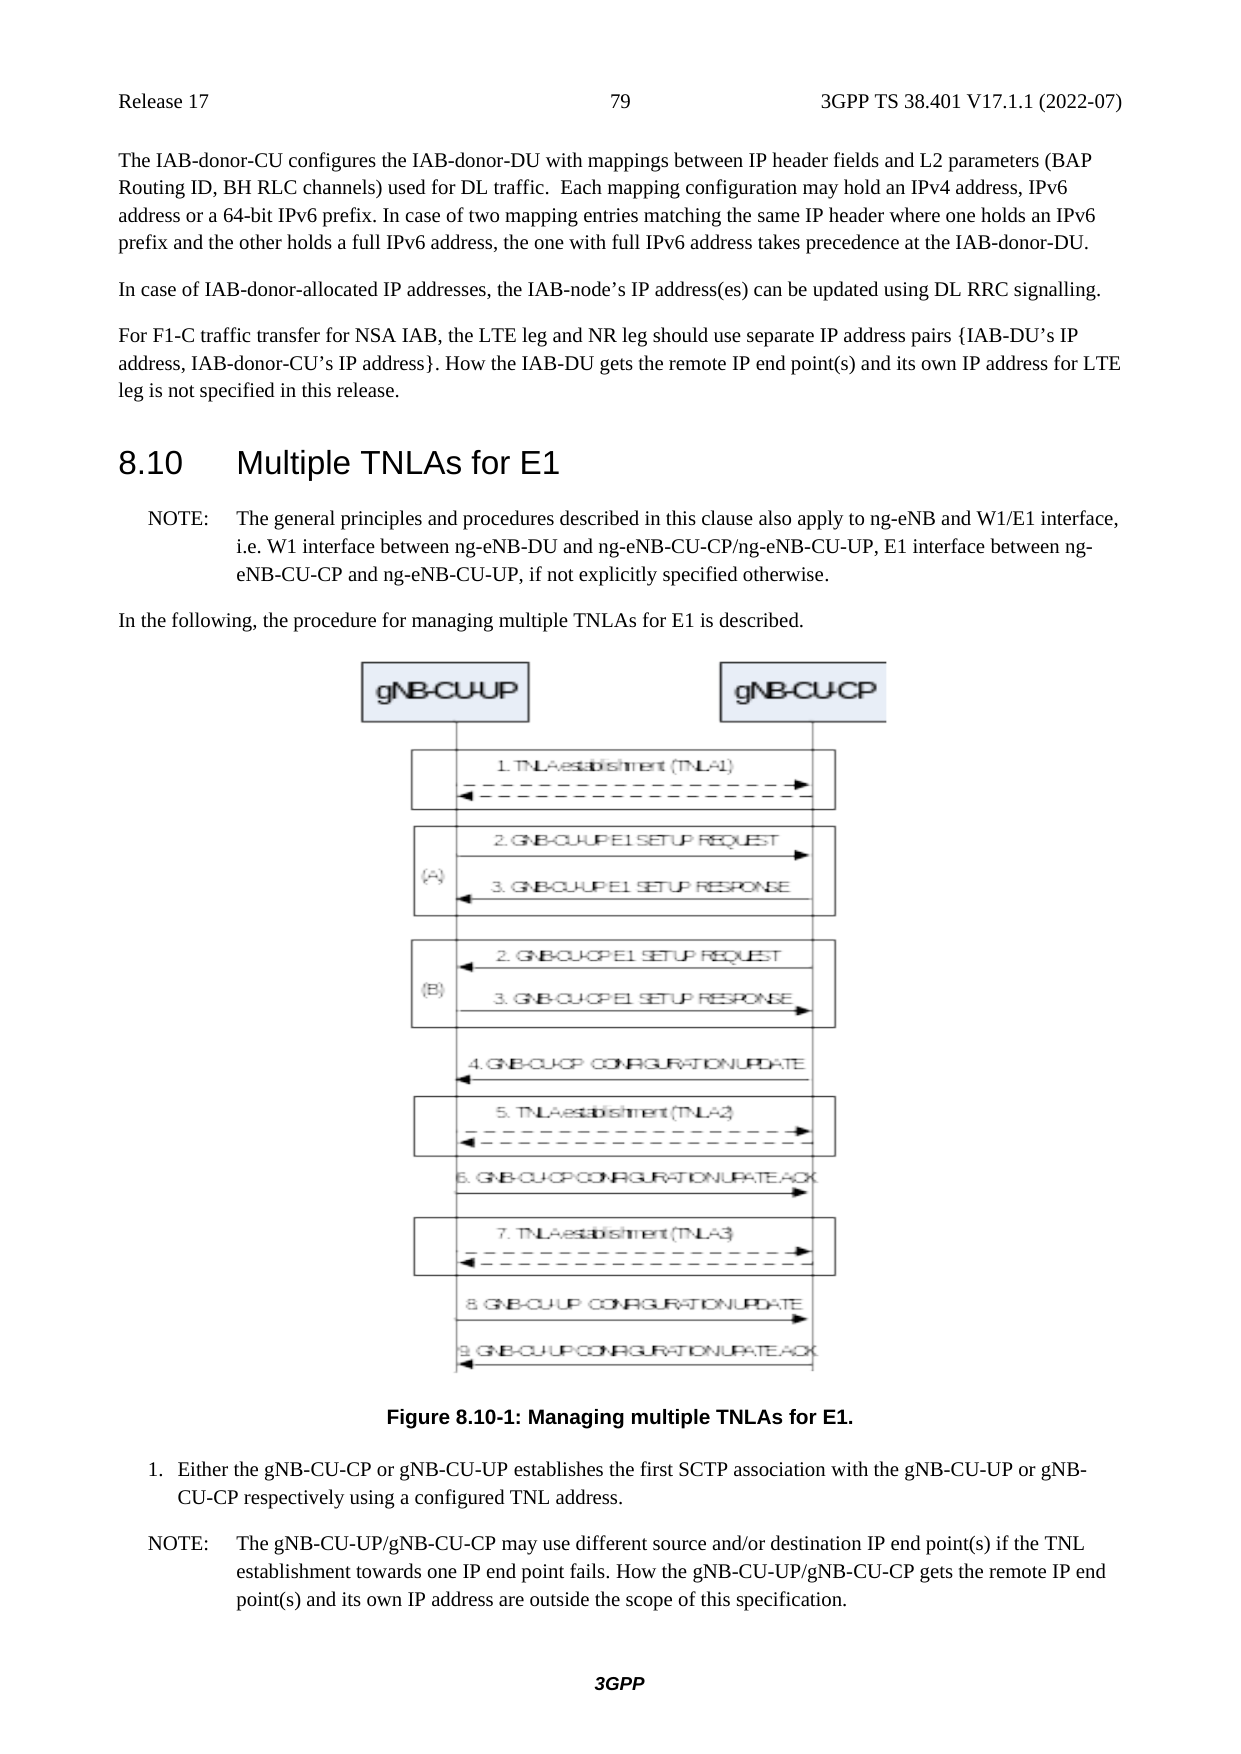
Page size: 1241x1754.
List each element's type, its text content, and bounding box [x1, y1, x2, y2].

text For F1-C traffic transfer for NSA IAB, the LTE leg and NR leg should use separate IP address pairs {IAB-DU’s IP address, IAB-donor-CU’s IP address}. How the IAB-DU gets the remote IP end point(s) and its own IP address for LTE leg is not specified in this release. [118, 323, 1122, 402]
text NOTE: The general principles and procedures described in this clause also apply to ng-eNB and W1/E1 interface, i.e. W1 interface between ng-eNB-DU and ng-eNB-CU-CP/ng-eNB-CU-UP, E1 interface between ng-eNB-CU-CP and ng-eNB-CU-UP, if not explicitly specified otherwise. [148, 506, 1122, 586]
text The IAB-donor-CU configures the IAB-donor-DU with mappings between IP header fields and L2 parameters (BAP Routing ID, BH RLC channels) used for DL traffic. Each mapping configuration may hold an IPv4 address, IPv6 address or a 64-bit IPv6 prefix. In case of two mapping entries matching the same IP header where one holds an IPv6 prefix and the other holds a full IPv6 address, the one with full IPv6 address takes precedence at the IAB-donor-DU. [118, 147, 1122, 254]
text 1. Either the gNB-CU-CP or gNB-CU-UP establishes the first SCTP association with the gNB-CU-UP or gNB-CU-CP respectively using a configured TNL address. [148, 1457, 1122, 1509]
text NOTE: The gNB-CU-UP/gNB-CU-CP may use different source and/or destination IP end point(s) if the TNL establishment towards one IP end point fails. How the gNB-CU-UP/gNB-CU-CP gets the remote IP end point(s) and its own IP address are outside the scope of this specification. [148, 1531, 1122, 1611]
text Figure 8.10-1: Managing multiple TNLAs for E1. [118, 1405, 1122, 1429]
text In the following, the procedure for managing multiple TNLAs for E1 is described. [118, 608, 1122, 632]
text In case of IAB-donor-allocated IP addresses, the IAB-node’s IP address(es) can be updated using DL RRC signalling. [118, 277, 1122, 301]
subtitle 8.10 Multiple TNLAs for E1 [118, 443, 1122, 482]
